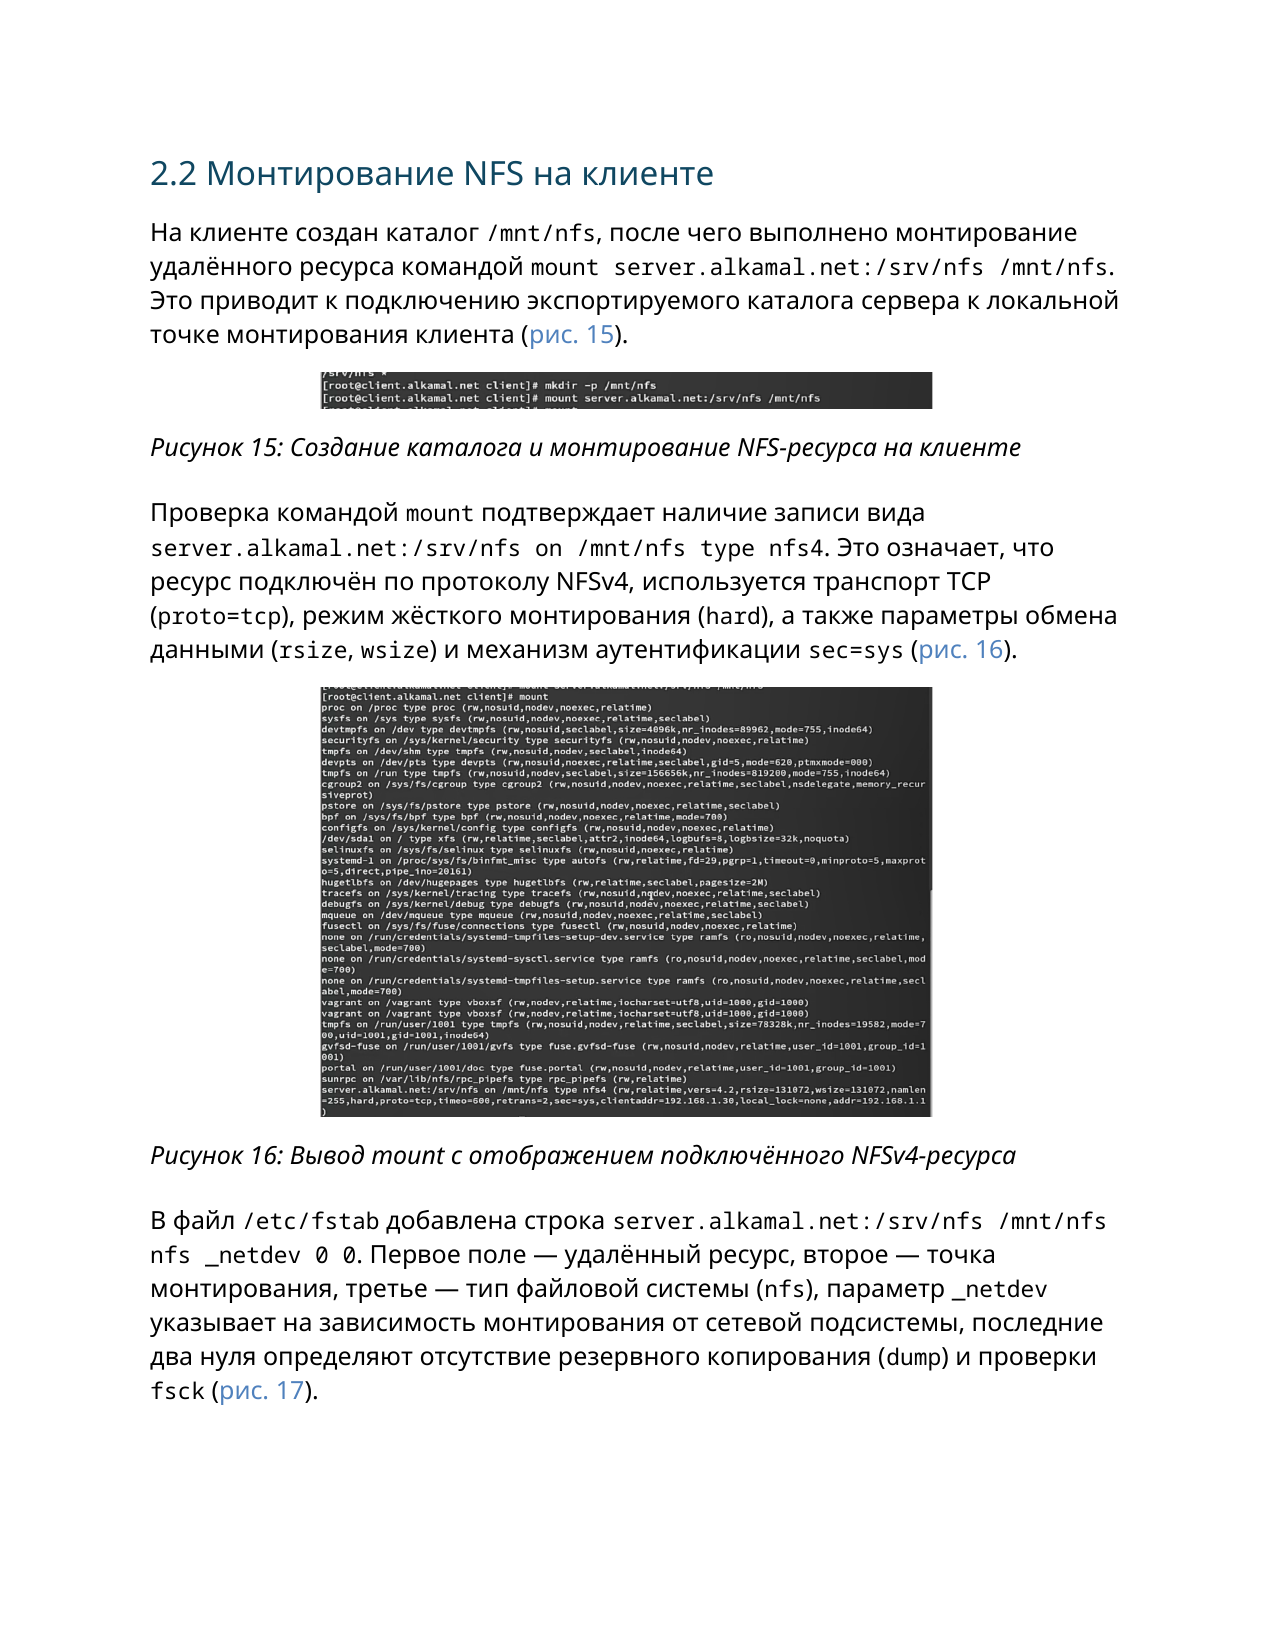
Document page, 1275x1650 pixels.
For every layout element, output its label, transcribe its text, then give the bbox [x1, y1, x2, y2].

text На клиенте создан каталог /mnt/nfs, после чего выполнено монтирование удалённого ресурса командой mount server.alkamal.net:/srv/nfs /mnt/nfs. Это приводит к подключению экспортируемого каталога сервера к локальной точке монтирования клиента (рис. 15). [150, 214, 1125, 350]
text Проверка командой mount подтверждает наличие записи вида server.alkamal.net:/srv/nfs on /mnt/nfs type nfs4. Это означает, что ресурс подключён по протоколу NFSv4, используется транспорт TCP (proto=tcp), режим жёсткого монтирования (hard), а также параметры обмена данными (rsize, wsize) и механизм аутентификации sec=sys (рис. 16). [150, 495, 1125, 665]
picture [320, 687, 933, 1117]
picture [320, 372, 933, 409]
table_header Рисунок 16: Вывод mount с отображением подключённого NFSv4-ресурса [139, 684, 1114, 1184]
text В файл /etc/fstab добавлена строка server.alkamal.net:/srv/nfs /mnt/nfs nfs _netdev 0 0. Первое поле — удалённый ресурс, второе — точка монтирования, третье — тип файловой системы (nfs), параметр _netdev указывает на зависимость монтирования от сетевой подсистемы, последние два нуля определяют отсутствие резервного копирования (dump) и проверки fsck (рис. 17). [150, 1203, 1125, 1407]
table_header Рисунок 15: Создание каталога и монтирование NFS-ресурса на клиенте [139, 369, 1114, 476]
subtitle 2.2 Монтирование NFS на клиенте [150, 150, 1125, 195]
